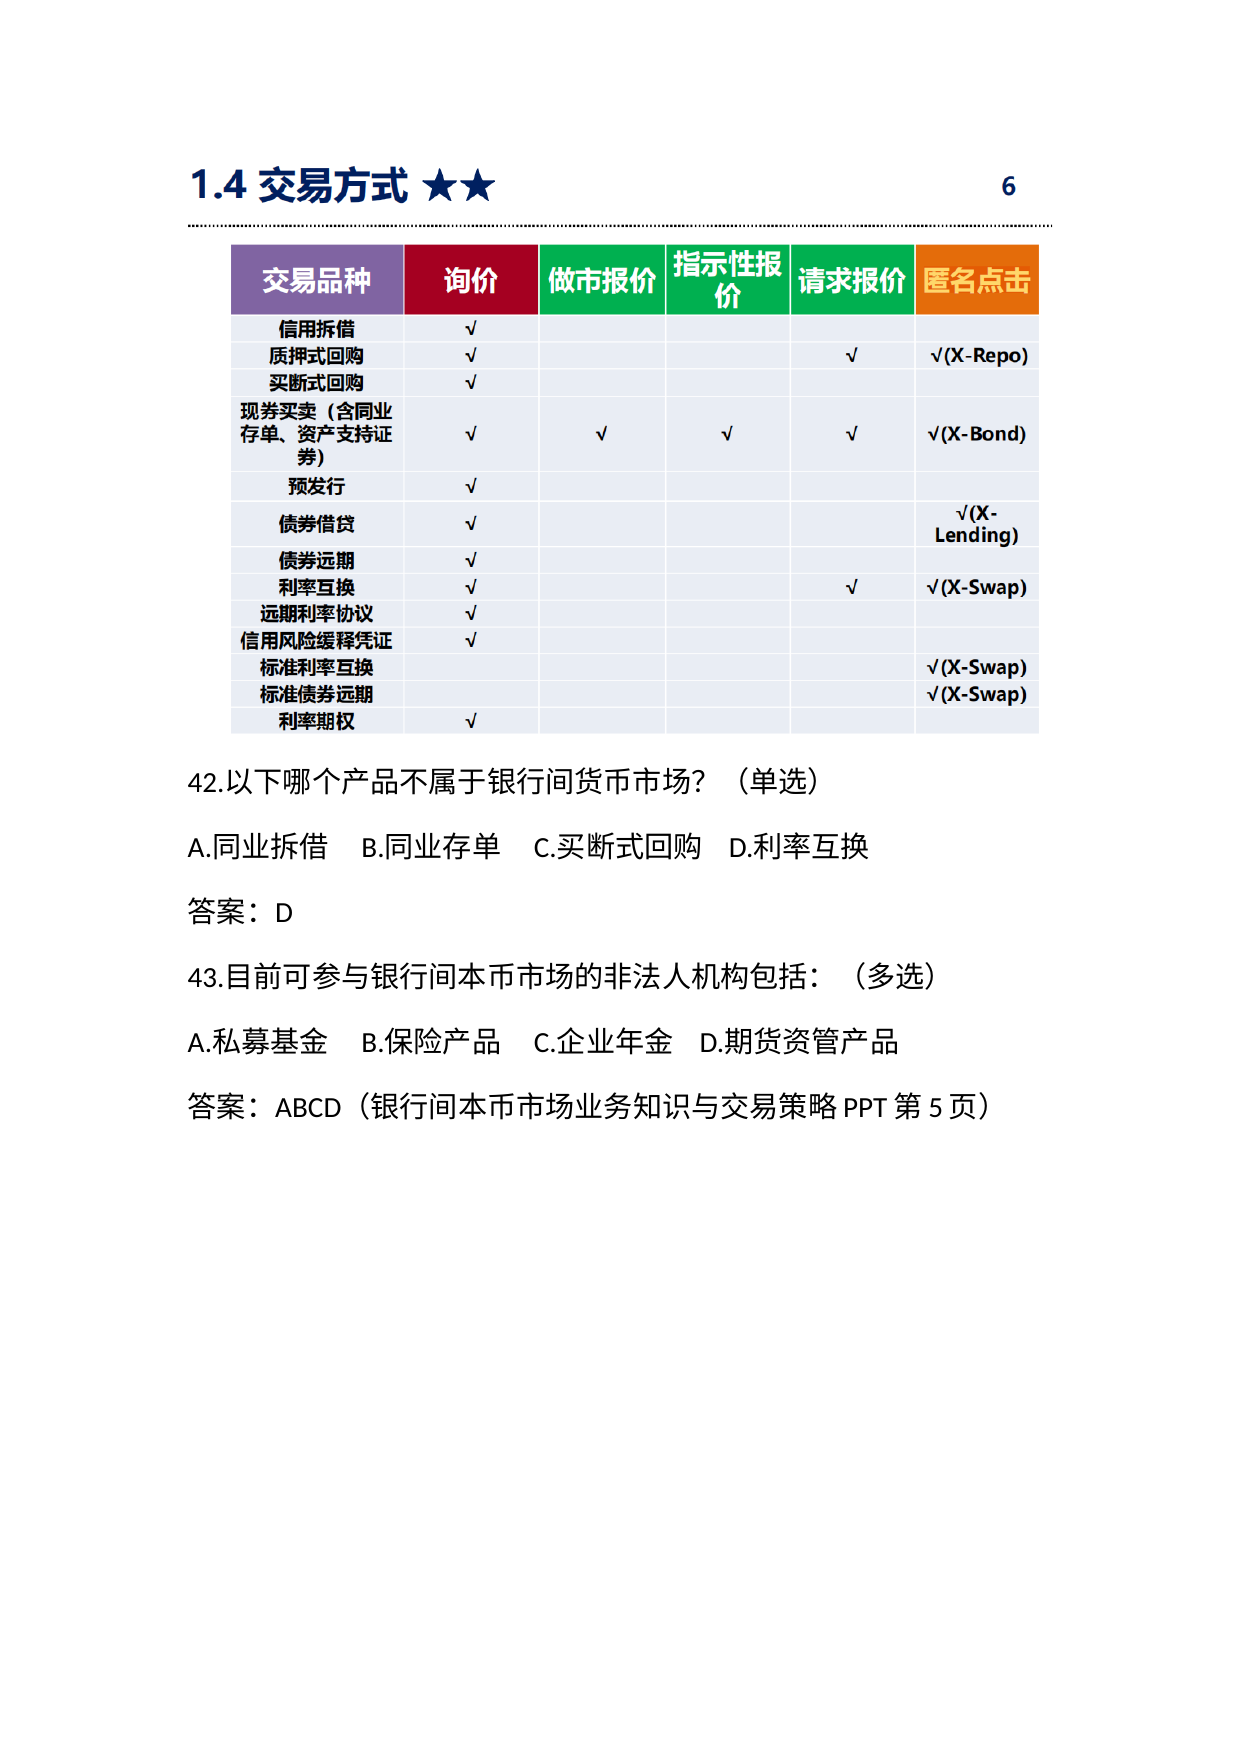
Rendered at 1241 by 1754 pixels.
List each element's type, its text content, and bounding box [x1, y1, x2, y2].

text A.同业拆借 B.同业存单 C.买断式回购 D.利率互换 [187, 812, 1053, 877]
picture [187, 162, 1053, 738]
text 42.以下哪个产品不属于银行间货币市场？（单选） [187, 747, 1053, 812]
text A.私募基金 B.保险产品 C.企业年金 D.期货资管产品 [187, 1007, 1053, 1072]
text 答案：D [187, 877, 1053, 942]
text 43.目前可参与银行间本币市场的非法人机构包括：（多选） [187, 942, 1053, 1007]
text 答案：ABCD（银行间本币市场业务知识与交易策略PPT第5页） [187, 1072, 1053, 1137]
